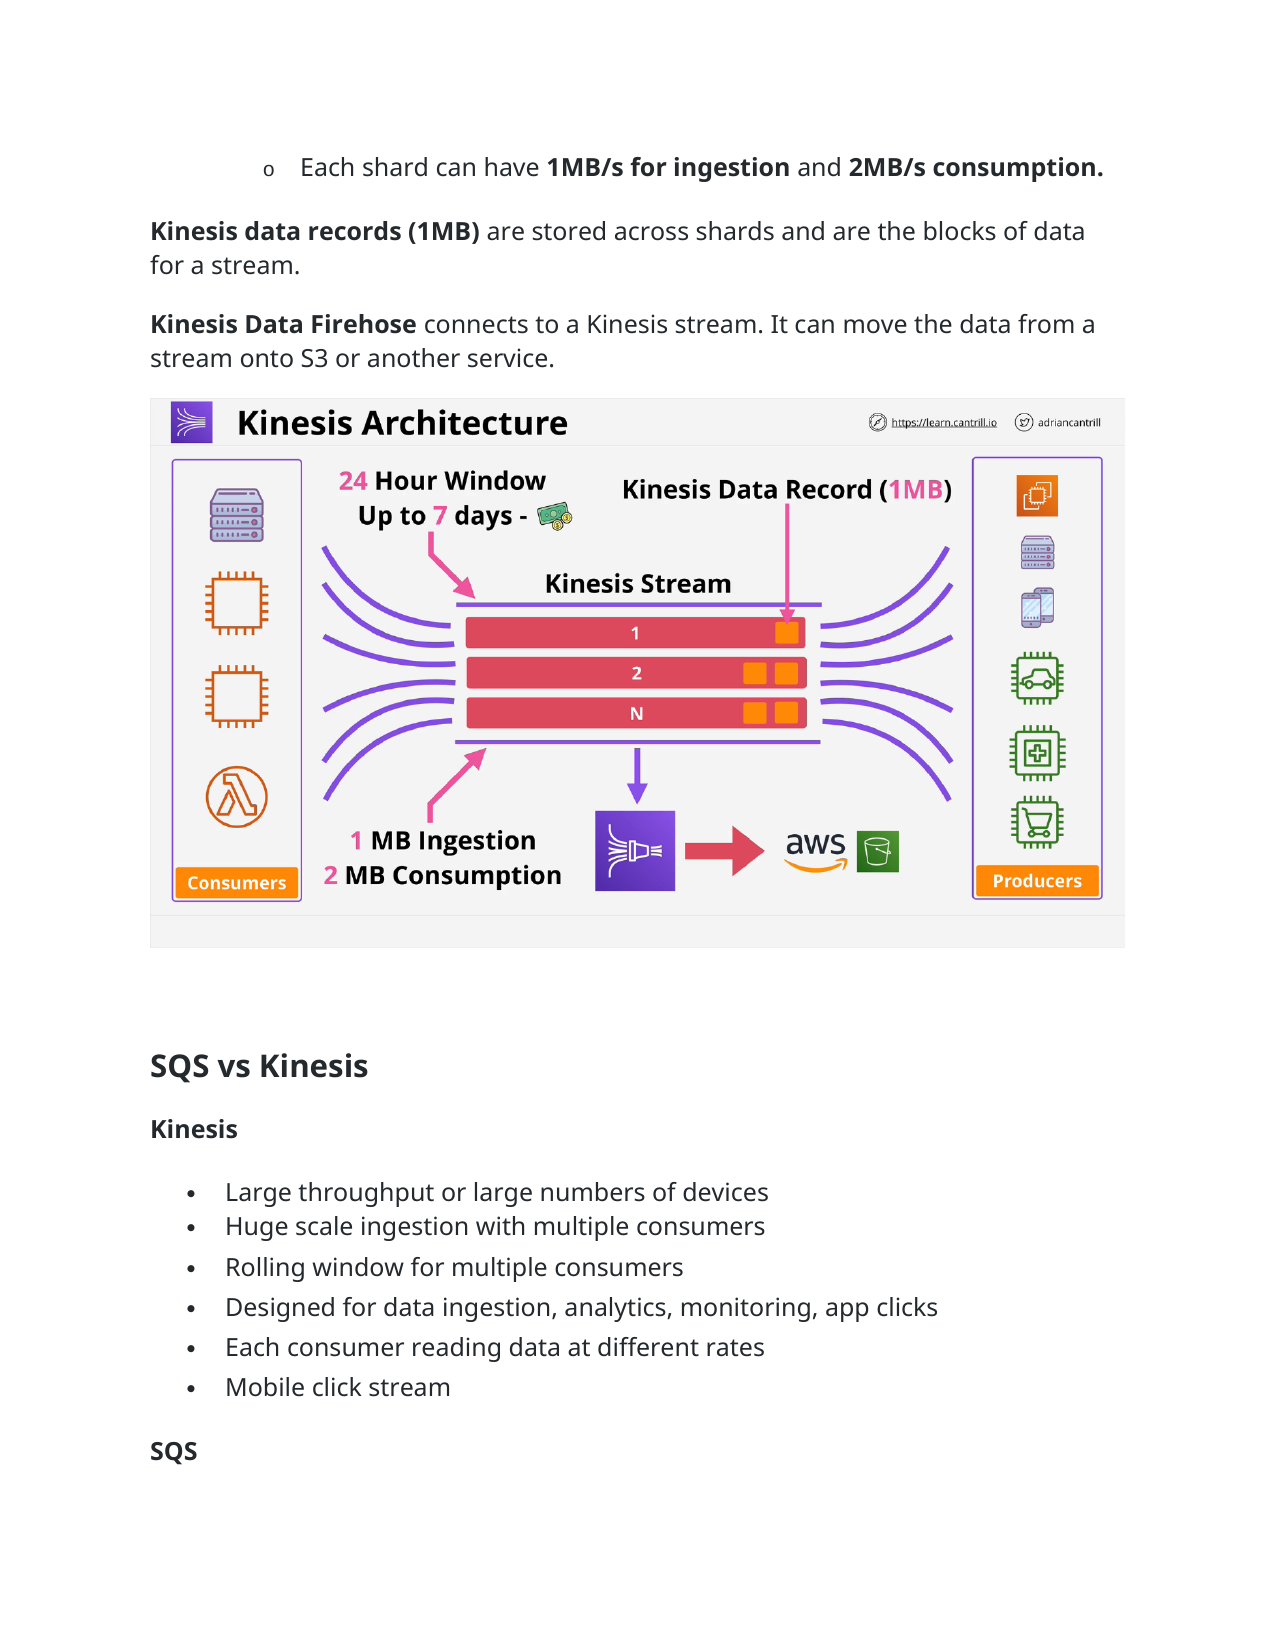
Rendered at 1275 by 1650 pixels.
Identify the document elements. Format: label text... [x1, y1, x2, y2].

text SQS vs Kinesis [150, 1044, 1125, 1087]
text Kinesis data records (1MB) are stored across shards and are the blocks of data for a stream. [150, 213, 1125, 281]
list Each consumer reading data at different rates [187, 1330, 1125, 1364]
text Kinesis Data Firehose connects to a Kinesis stream. It can move the data from a stream onto S3 or another service. [150, 306, 1125, 374]
text SQS [150, 1433, 1125, 1467]
list Large throughput or large numbers of devices [187, 1175, 1125, 1209]
list Mobile click stream [187, 1370, 1125, 1404]
list Rolling window for multiple consumers [187, 1249, 1125, 1283]
list Designed for data ingestion, analytics, monitoring, app clicks [187, 1289, 1125, 1323]
picture [150, 398, 1125, 948]
list Huge scale ingestion with multiple consumers [187, 1209, 1125, 1243]
text Kinesis [150, 1112, 1125, 1146]
list Each shard can have 1MB/s for ingestion and 2MB/s consumption. [262, 150, 1125, 184]
